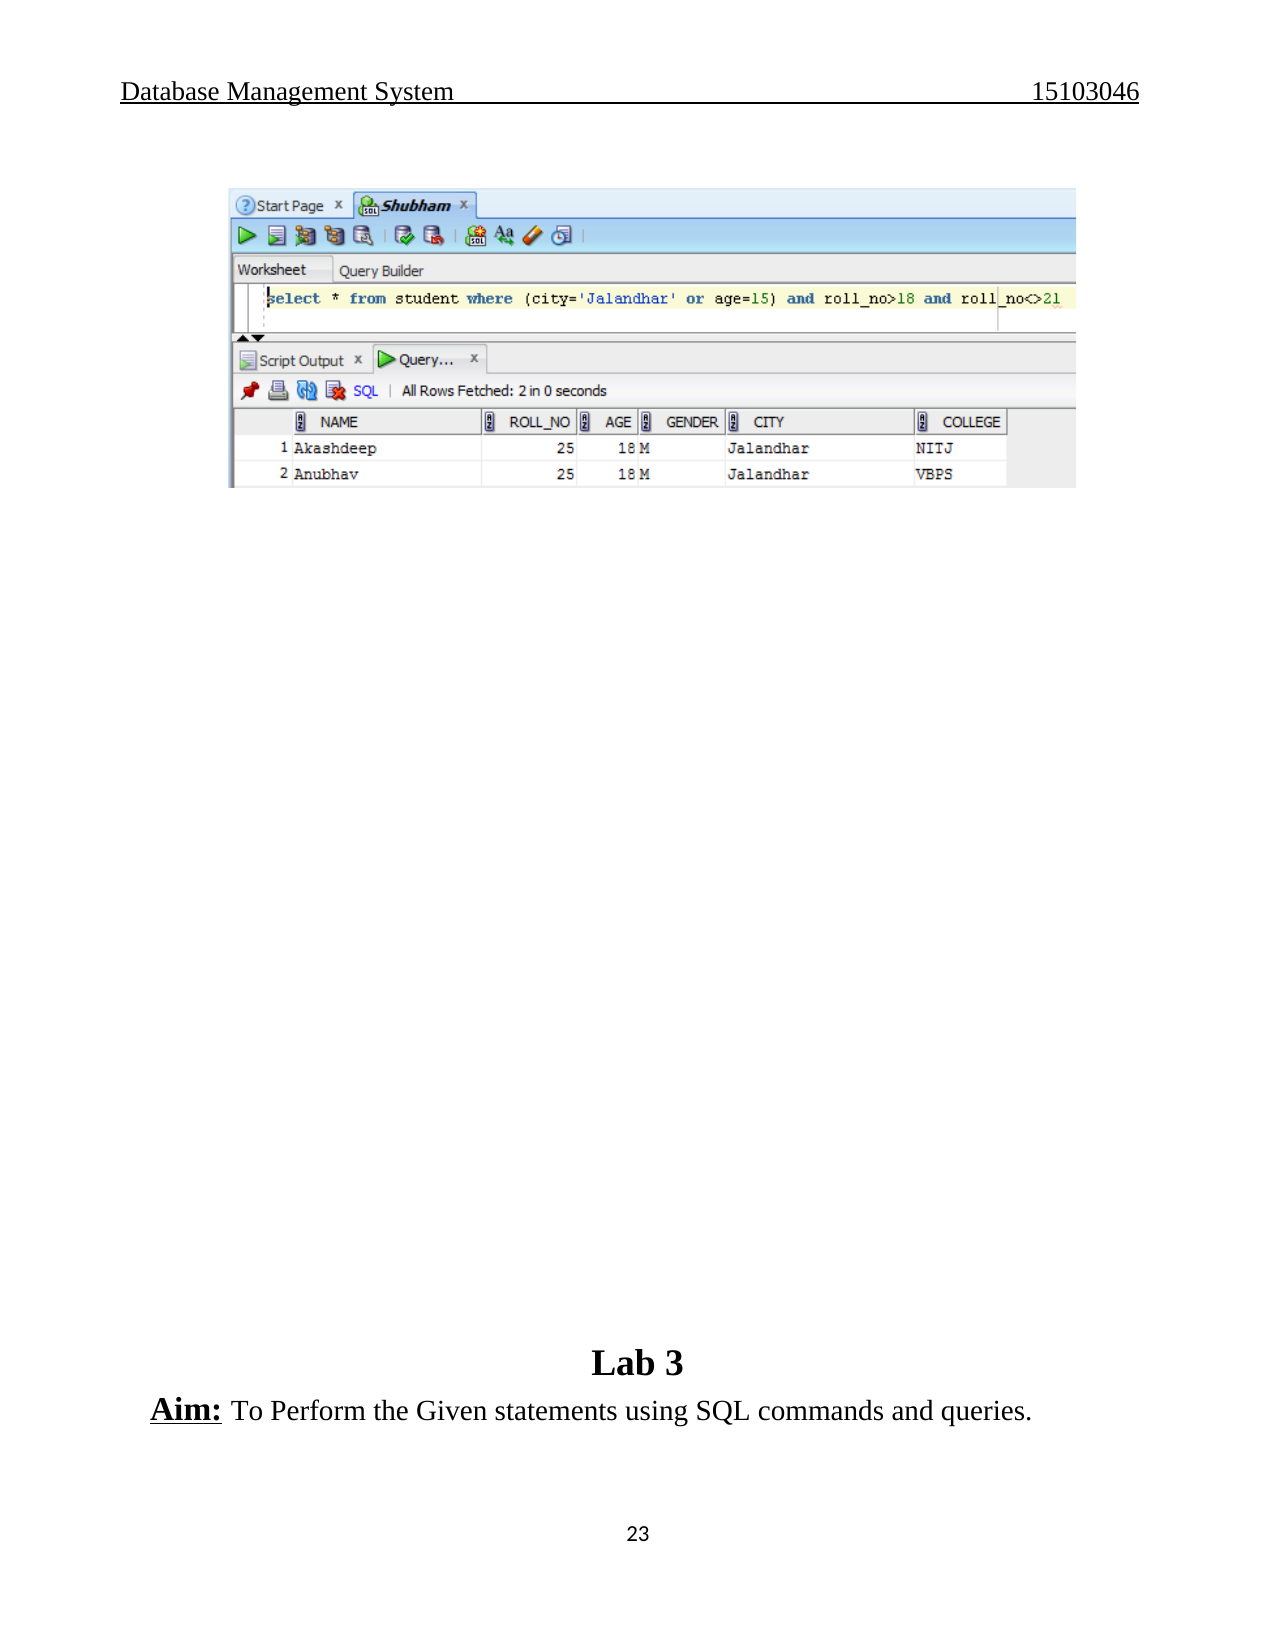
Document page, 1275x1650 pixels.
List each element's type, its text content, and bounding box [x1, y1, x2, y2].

text Lab 3 [150, 1340, 1124, 1383]
picture [228, 188, 1077, 488]
text Aim: To Perform the Given statements using SQL commands and queries. [150, 1389, 1124, 1428]
